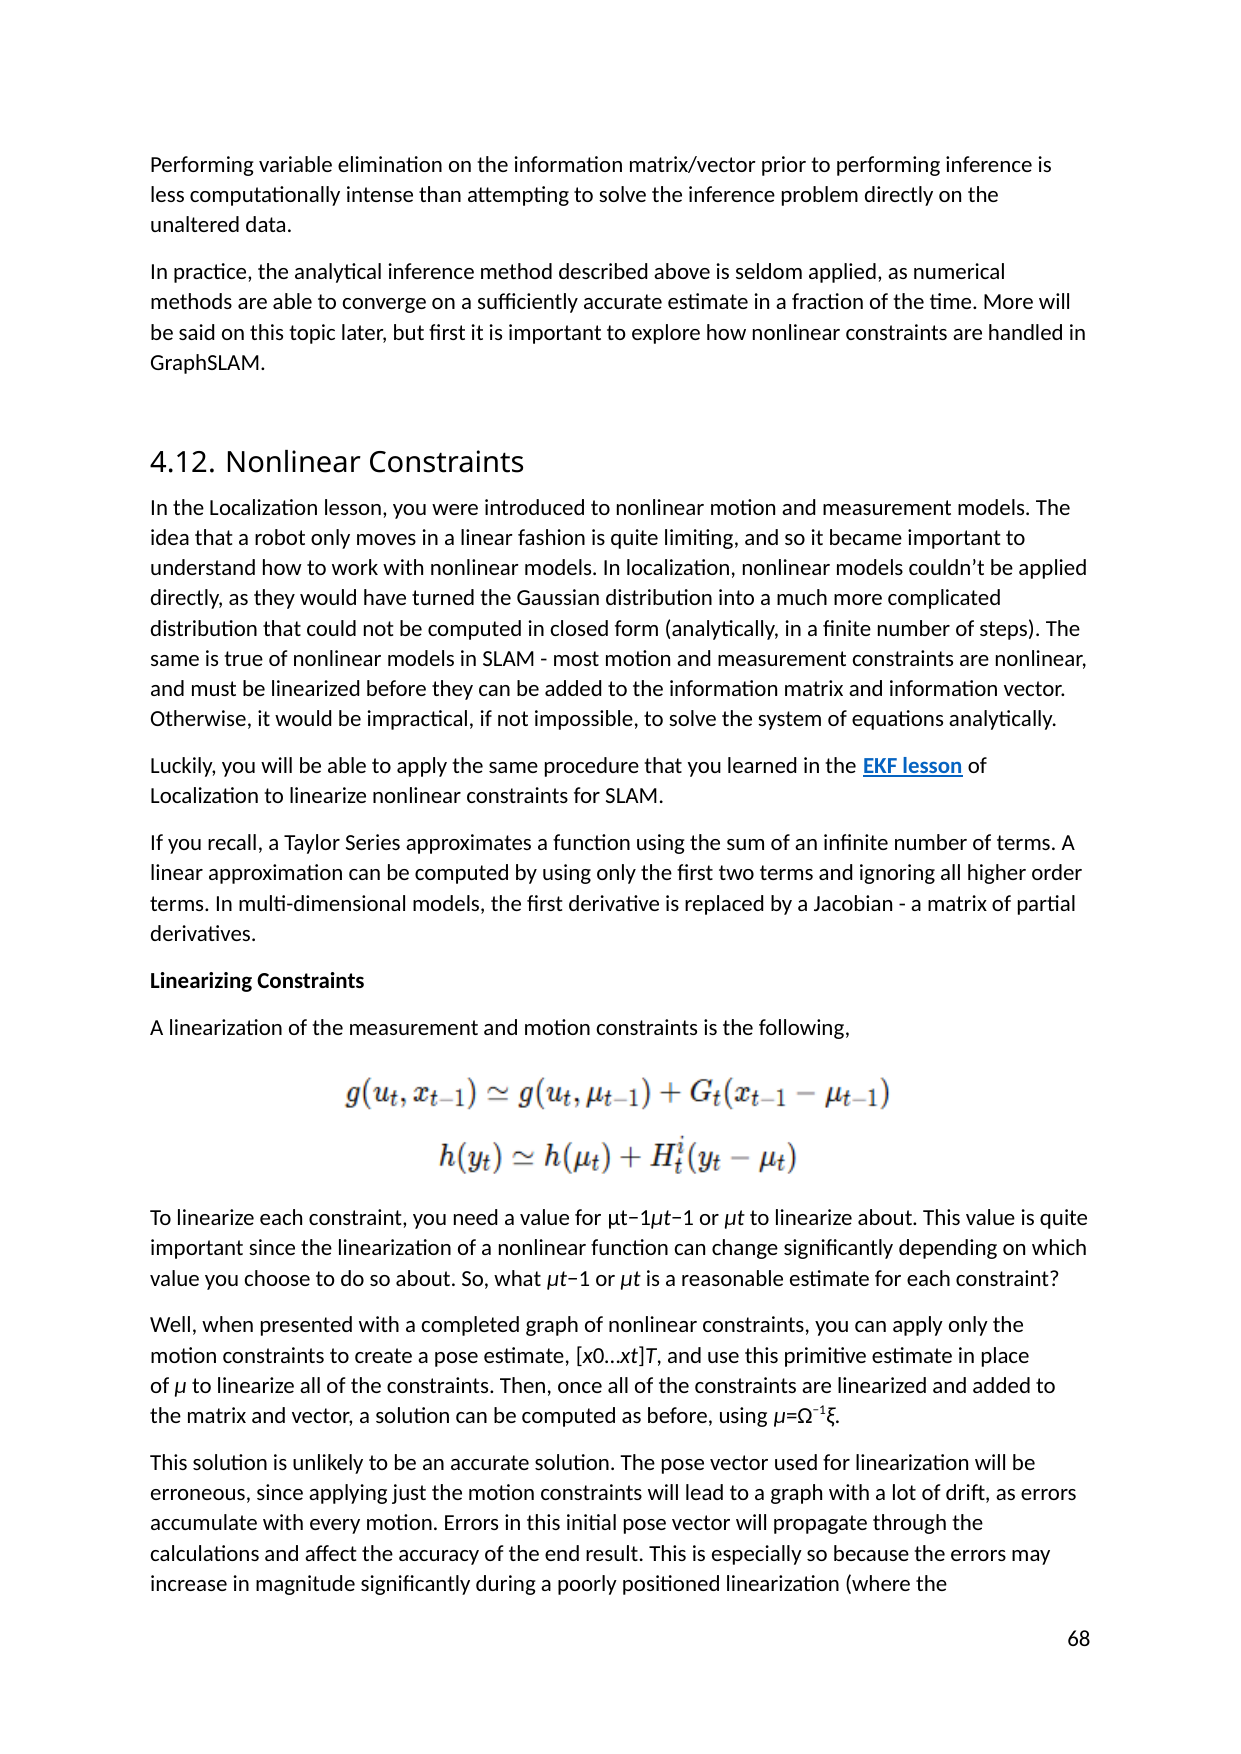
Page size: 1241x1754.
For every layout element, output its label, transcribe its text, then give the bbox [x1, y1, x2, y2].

text In practice, the analytical inference method described above is seldom applied, as numerical methods are able to converge on a sufficiently accurate estimate in a fraction of the time. More will be said on this topic later, but first it is important to explore how nonlinear constraints are handled in GraphSLAM. [150, 257, 1090, 376]
text A linearization of the measurement and motion constraints is the following, [150, 1013, 1090, 1041]
text Linearizing Constraints [150, 966, 1090, 994]
subtitle Nonlinear Constraints [150, 442, 1090, 481]
picture [317, 1059, 923, 1185]
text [150, 1448, 1090, 1597]
text Luckily, you will be able to apply the same procedure that you learned in the EKF lesson of Localization to linearize nonlinear constraints for SLAM. [150, 751, 1090, 809]
text To linearize each constraint, you need a value for μt−1μt−1​ or μt​ to linearize about. This value is quite important since the linearization of a nonlinear function can change significantly depending on which value you choose to do so about. So, what μt−1​ or μt​ is a reasonable estimate for each constraint? [150, 1203, 1090, 1292]
text In the Localization lesson, you were introduced to nonlinear motion and measurement models. The idea that a robot only moves in a linear fashion is quite limiting, and so it became important to understand how to work with nonlinear models. In localization, nonlinear models couldn’t be applied directly, as they would have turned the Gaussian distribution into a much more complicated distribution that could not be computed in closed form (analytically, in a finite number of steps). The same is true of nonlinear models in SLAM - most motion and measurement constraints are nonlinear, and must be linearized before they can be added to the information matrix and information vector. Otherwise, it would be impractical, if not impossible, to solve the system of equations analytically. [150, 493, 1090, 732]
text Well, when presented with a completed graph of nonlinear constraints, you can apply only the motion constraints to create a pose estimate, [x0​…xt​]T, and use this primitive estimate in place of μ to linearize all of the constraints. Then, once all of the constraints are linearized and added to the matrix and vector, a solution can be computed as before, using μ=Ω−1ξ. [150, 1311, 1090, 1429]
text Performing variable elimination on the information matrix/vector prior to performing inference is less computationally intense than attempting to solve the inference problem directly on the unaltered data. [150, 150, 1090, 238]
text If you recall, a Taylor Series approximates a function using the sum of an infinite number of terms. A linear approximation can be computed by using only the first two terms and ignoring all higher order terms. In multi-dimensional models, the first derivative is replaced by a Jacobian - a matrix of partial derivatives. [150, 828, 1090, 947]
